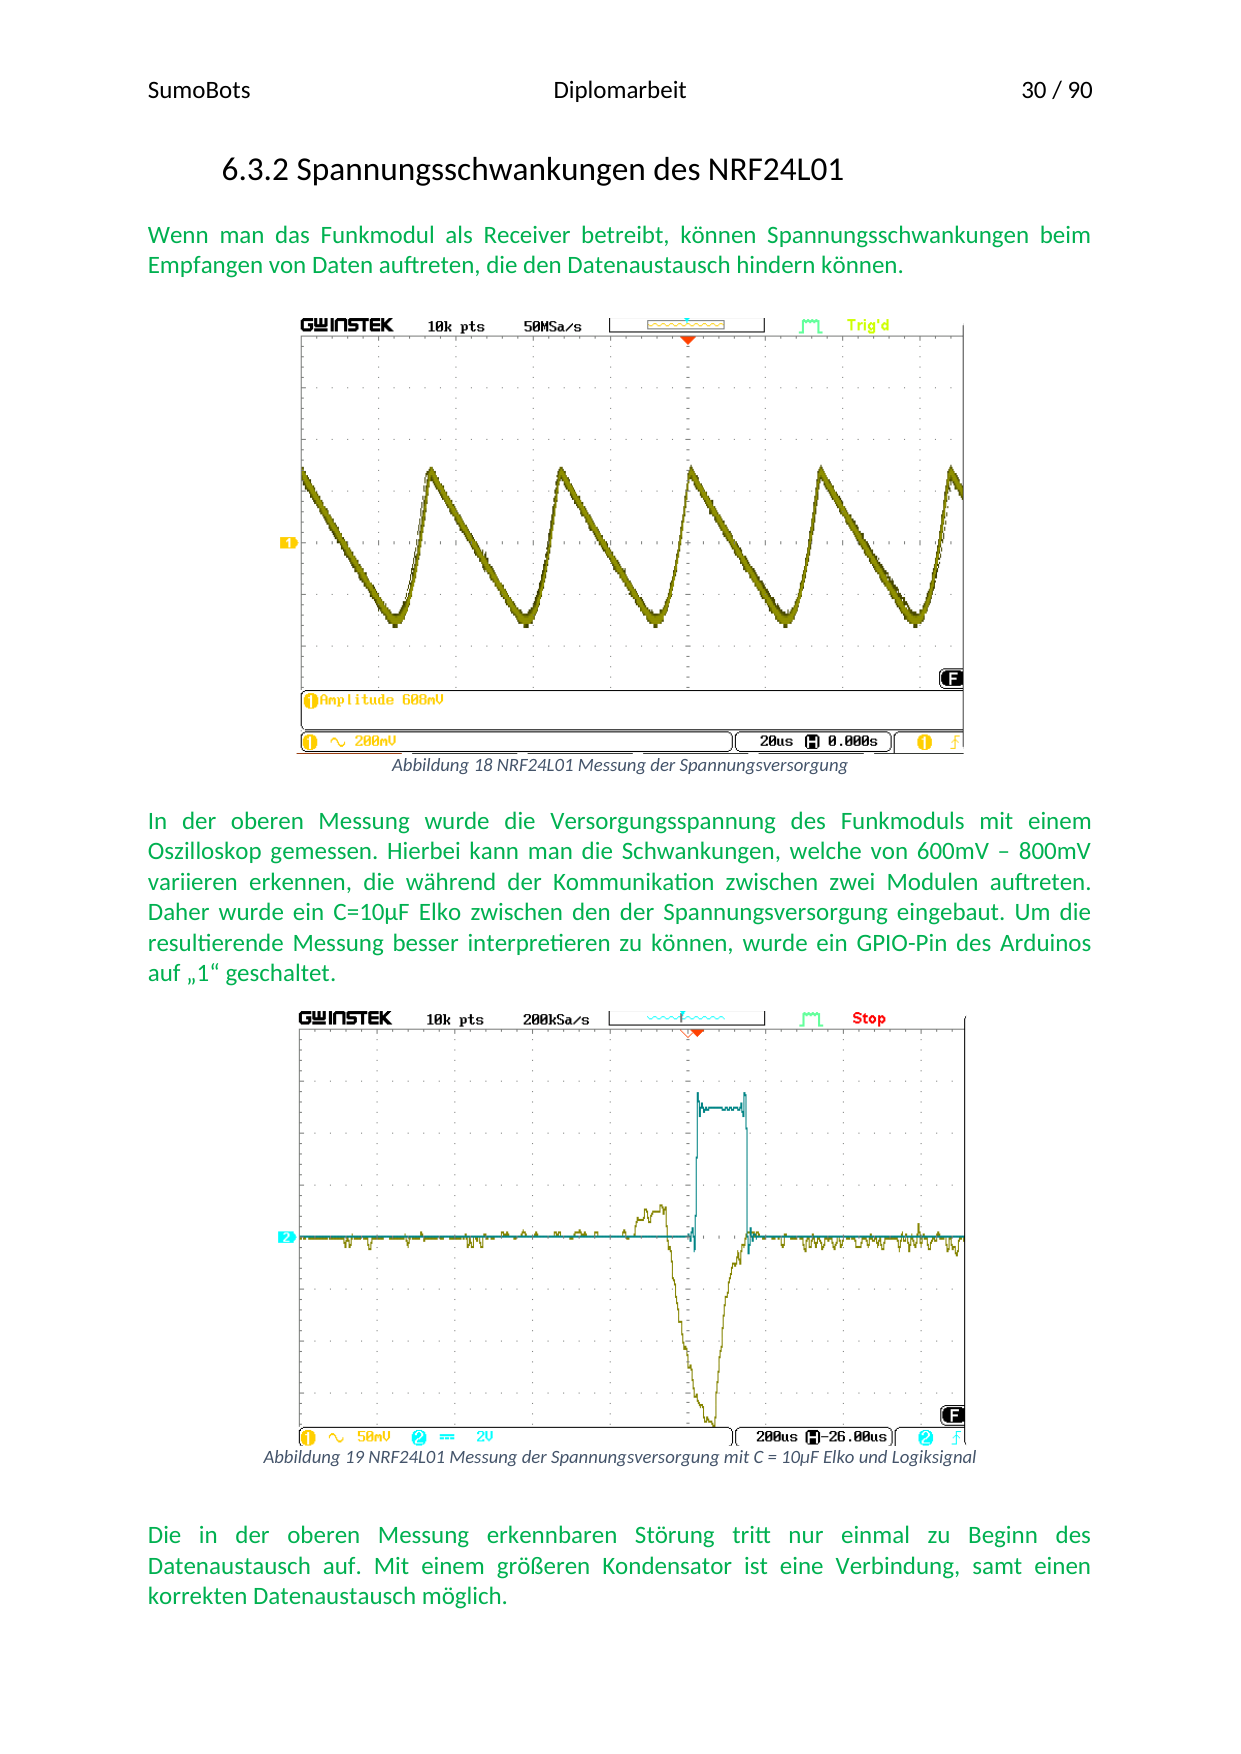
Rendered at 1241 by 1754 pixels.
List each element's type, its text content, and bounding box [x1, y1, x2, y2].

text Wenn man das Funkmodul als Receiver betreibt, können Spannungsschwankungen beim Empfangen von Daten auftreten, die den Datenaustausch hindern können. [148, 219, 1093, 280]
subtitle Spannungsschwankungen des NRF24L01 [221, 148, 1093, 188]
text Abbildung 18 NRF24L01 Messung der Spannungsversorgung [148, 753, 1093, 776]
picture [274, 1011, 967, 1446]
text In der oberen Messung wurde die Versorgungsspannung des Funkmoduls mit einem Oszilloskop gemessen. Hierbei kann man die Schwankungen, welche von 600mV – 800mV variieren erkennen, die während der Kommunikation zwischen zwei Modulen auftreten. Daher wurde ein C=10µF Elko zwischen den der Spannungsversorgung eingebaut. Um die resultierende Messung besser interpretieren zu können, wurde ein GPIO-Pin des Arduinos auf „1“ geschaltet. [148, 805, 1093, 988]
text Die in der oberen Messung erkennbaren Störung tritt nur einmal zu Beginn des Datenaustausch auf. Mit einem größeren Kondensator ist eine Verbindung, samt einen korrekten Datenaustausch möglich. [148, 1519, 1093, 1611]
picture [276, 318, 964, 754]
text Abbildung 19 NRF24L01 Messung der Spannungsversorgung mit C = 10µF Elko und Logiksignal [148, 1445, 1093, 1468]
